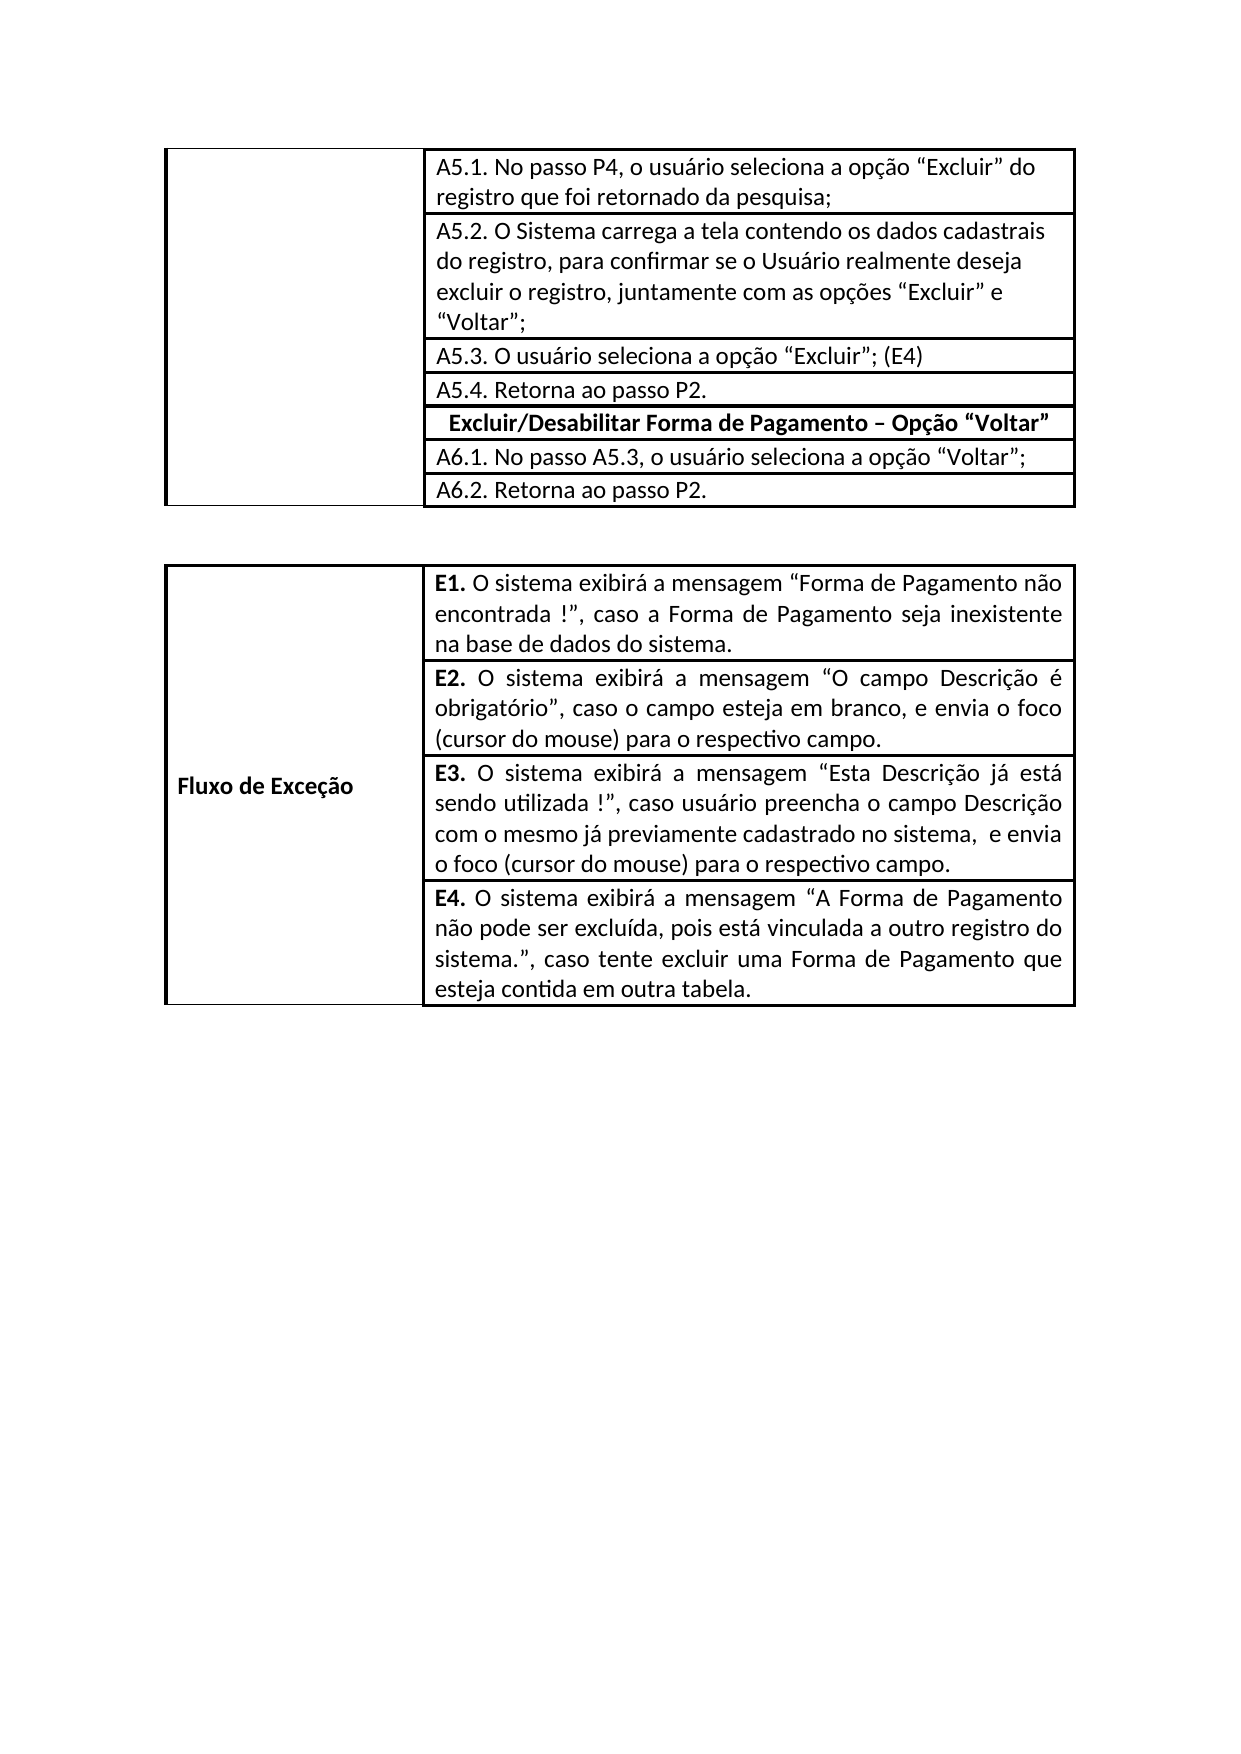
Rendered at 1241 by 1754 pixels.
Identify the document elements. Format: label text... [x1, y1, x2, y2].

table_cell E2. O sistema exibirá a mensagem “O campo Descrição é obrigatório”, caso o campo esteja em branco, e envia o foco (cursor do mouse) para o respectivo campo. [425, 662, 1073, 753]
table_cell A6.2. Retorna ao passo P2. [426, 475, 1073, 505]
table_cell A5.3. O usuário seleciona a opção “Excluir”; (E4) [426, 340, 1073, 371]
table_cell A6.1. No passo A5.3, o usuário seleciona a opção “Voltar”; [426, 441, 1073, 472]
table_cell Excluir/Desabilitar Forma de Pagamento – Opção “Voltar” [426, 408, 1073, 438]
table_header Fluxo de Exceção [168, 567, 422, 1004]
table_cell A5.4. Retorna ao passo P2. [426, 374, 1073, 404]
table_cell A5.1. No passo P4, o usuário seleciona a opção “Excluir” do registro que foi retornado da pesquisa; [426, 151, 1073, 212]
table_cell A5.2. O Sistema carrega a tela contendo os dados cadastrais do registro, para confirmar se o Usuário realmente deseja excluir o registro, juntamente com as opções “Excluir” e “Voltar”; [426, 215, 1073, 337]
table_cell E3. O sistema exibirá a mensagem “Esta Descrição já está sendo utilizada !”, caso usuário preencha o campo Descrição com o mesmo já previamente cadastrado no sistema, e envia o foco (cursor do mouse) para o respectivo campo. [425, 757, 1073, 879]
table_cell E4. O sistema exibirá a mensagem “A Forma de Pagamento não pode ser excluída, pois está vinculada a outro registro do sistema.”, caso tente excluir uma Forma de Pagamento que esteja contida em outra tabela. [425, 882, 1073, 1004]
table_header E1. O sistema exibirá a mensagem “Forma de Pagamento não encontrada !”, caso a Forma de Pagamento seja inexistente na base de dados do sistema. [425, 567, 1073, 659]
